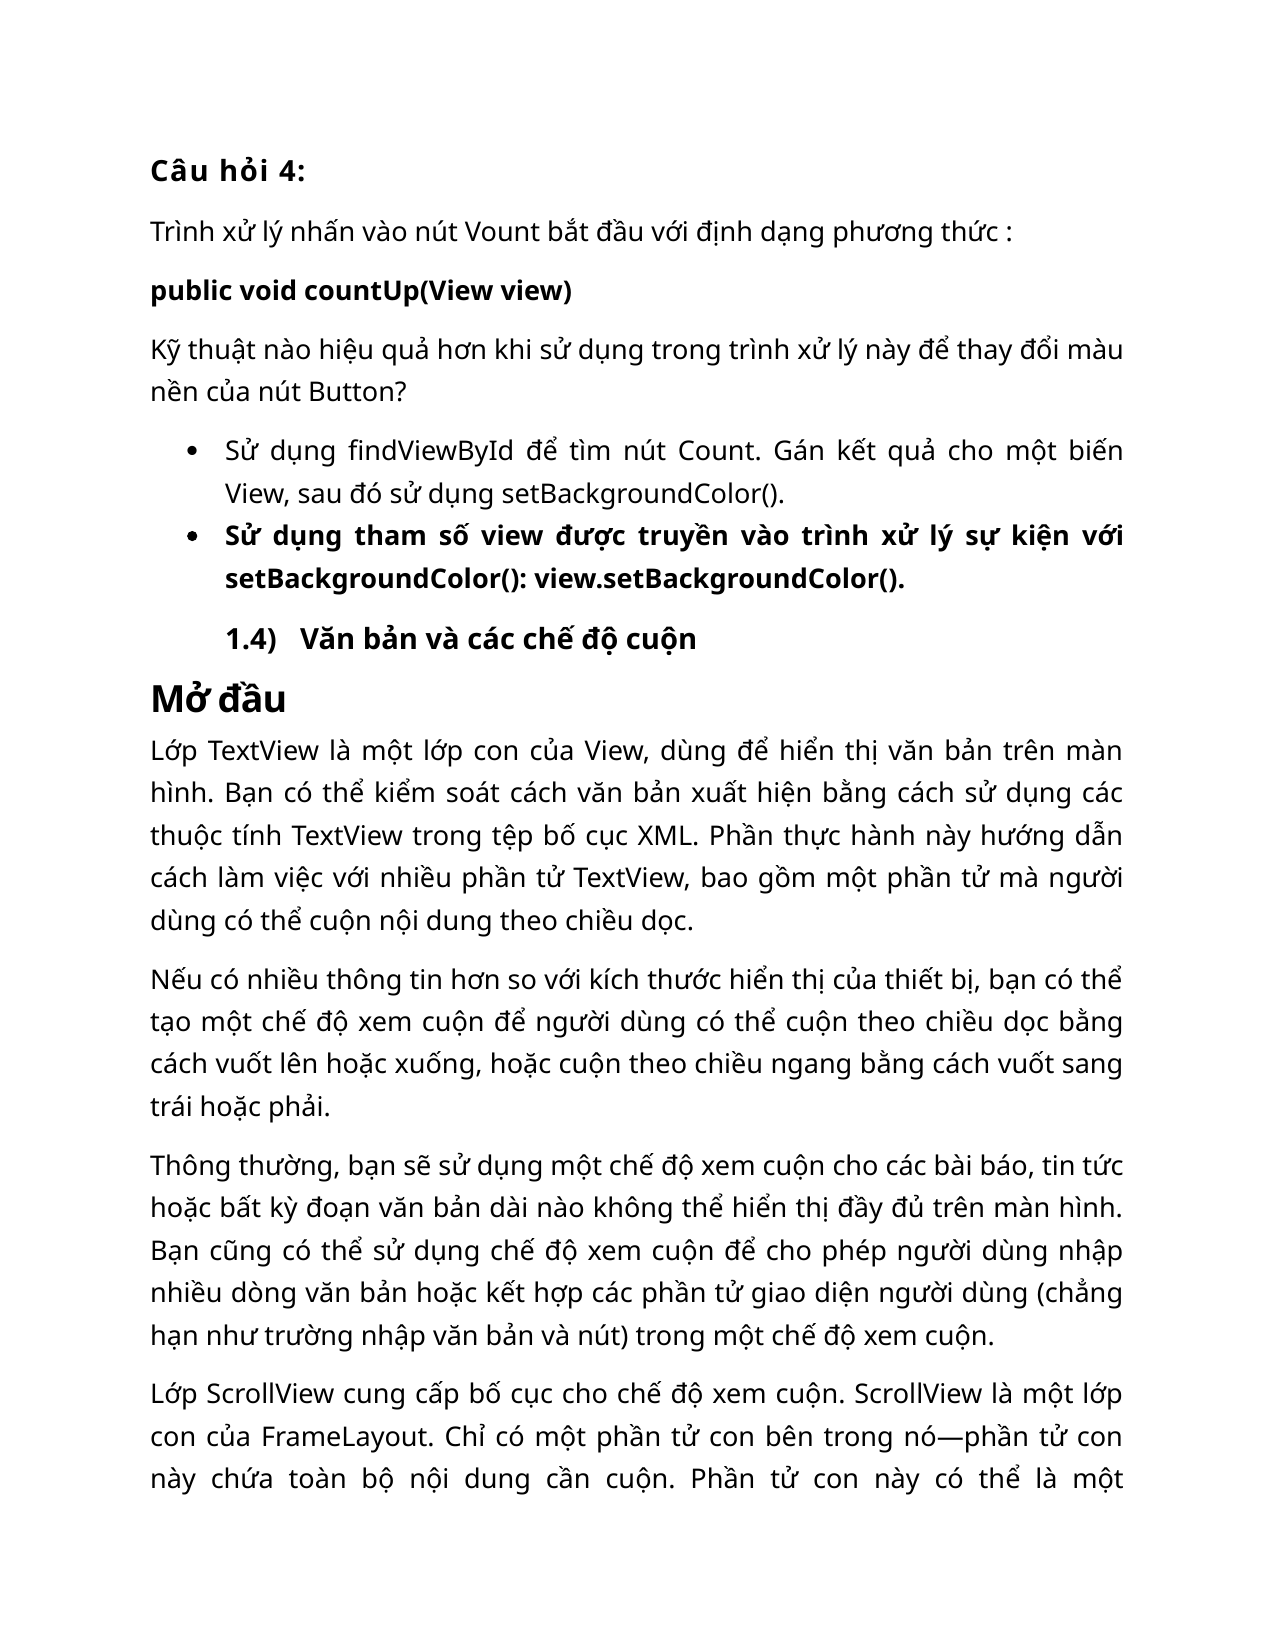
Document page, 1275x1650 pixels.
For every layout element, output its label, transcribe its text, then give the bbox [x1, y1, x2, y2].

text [150, 1375, 1125, 1497]
text Thông thường, bạn sẽ sử dụng một chế độ xem cuộn cho các bài báo, tin tức hoặc bất kỳ đoạn văn bản dài nào không thể hiển thị đầy đủ trên màn hình. Bạn cũng có thể sử dụng chế độ xem cuộn để cho phép người dùng nhập nhiều dòng văn bản hoặc kết hợp các phần tử giao diện người dùng (chẳng hạn như trường nhập văn bản và nút) trong một chế độ xem cuộn. [150, 1146, 1125, 1353]
list Sử dụng findViewById để tìm nút Count. Gán kết quả cho một biến View, sau đó sử dụng setBackgroundColor(). [187, 432, 1125, 511]
subtitle Câu hỏi 4: [150, 150, 1125, 190]
title Mở đầu [150, 672, 1125, 723]
text Kỹ thuật nào hiệu quả hơn khi sử dụng trong trình xử lý này để thay đổi màu nền của nút Button? [150, 330, 1125, 410]
list Sử dụng tham số view được truyền vào trình xử lý sự kiện với setBackgroundColor(): view.setBackgroundColor(). [187, 517, 1125, 596]
text Lớp TextView là một lớp con của View, dùng để hiển thị văn bản trên màn hình. Bạn có thể kiểm soát cách văn bản xuất hiện bằng cách sử dụng các thuộc tính TextView trong tệp bố cục XML. Phần thực hành này hướng dẫn cách làm việc với nhiều phần tử TextView, bao gồm một phần tử mà người dùng có thể cuộn nội dung theo chiều dọc. [150, 731, 1125, 938]
text Nếu có nhiều thông tin hơn so với kích thước hiển thị của thiết bị, bạn có thể tạo một chế độ xem cuộn để người dùng có thể cuộn theo chiều dọc bằng cách vuốt lên hoặc xuống, hoặc cuộn theo chiều ngang bằng cách vuốt sang trái hoặc phải. [150, 960, 1125, 1124]
text Trình xử lý nhấn vào nút Vount bắt đầu với định dạng phương thức : [150, 212, 1125, 249]
text public void countUp(View view) [150, 271, 1125, 308]
subtitle Văn bản và các chế độ cuộn [225, 618, 1125, 658]
